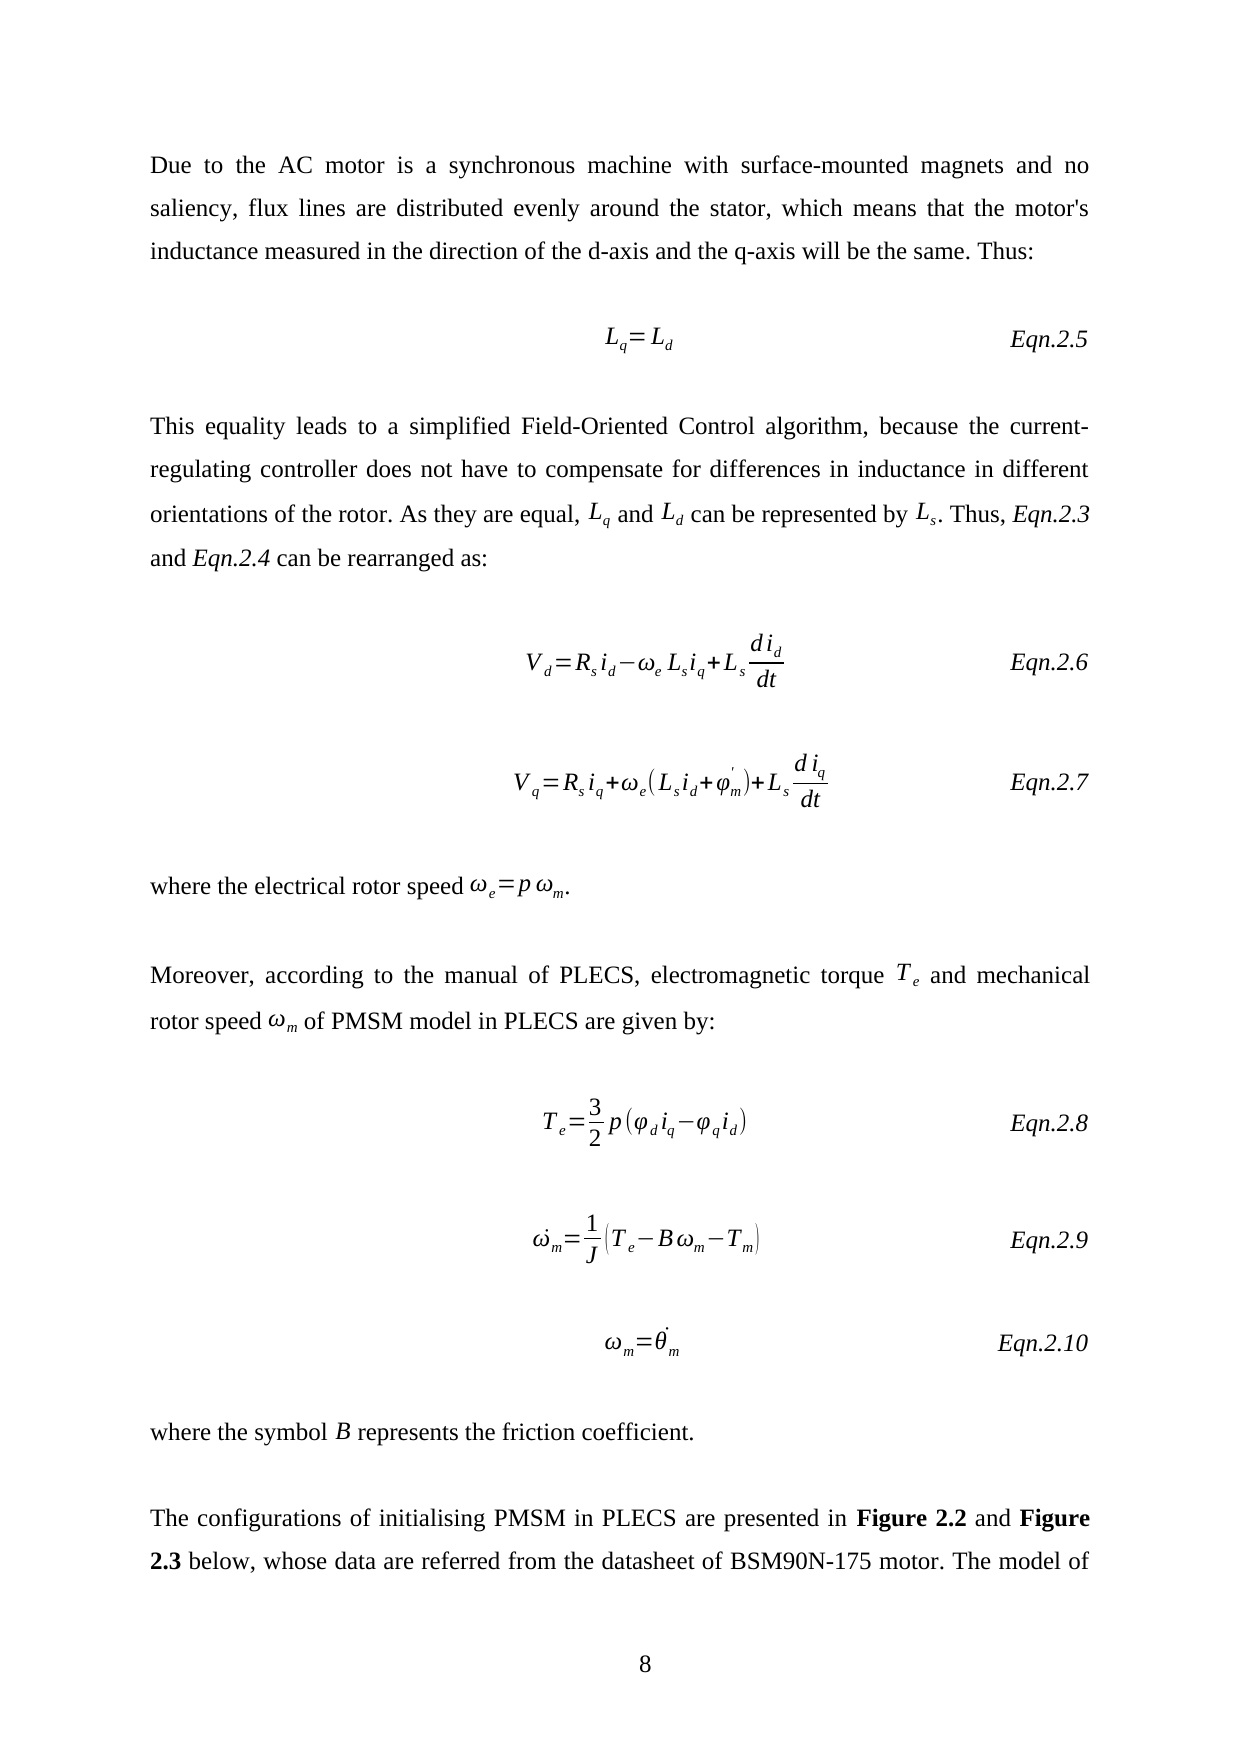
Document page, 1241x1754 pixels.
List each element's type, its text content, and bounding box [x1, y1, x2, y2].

text Eqn.2.5 [150, 322, 1090, 354]
text Eqn.2.10 [150, 1326, 1090, 1359]
text Moreover, according to the manual of PLECS, electromagnetic torque and mechanical rotor speed of PMSM model in PLECS are given by: [150, 959, 1090, 1036]
text Eqn.2.8 [150, 1093, 1090, 1152]
text Eqn.2.6 [150, 629, 1090, 692]
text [150, 1503, 1090, 1575]
text where the electrical rotor speed . [150, 870, 1090, 901]
text Due to the AC motor is a synchronous machine with surface-mounted magnets and no saliency, flux lines are distributed evenly around the stator, which means that the motor's inductance measured in the direction of the d-axis and the q-axis will be the same. Thus: [150, 150, 1090, 265]
text Eqn.2.9 [150, 1210, 1090, 1269]
text where the symbol represents the friction coefficient. [150, 1417, 1090, 1445]
text Eqn.2.7 [150, 750, 1090, 812]
text This equality leads to a simplified Field-Oriented Control algorithm, because the current-regulating controller does not have to compensate for differences in inductance in different orientations of the rotor. As they are equal, and can be represented by . Thus, Eqn.2.3 and Eqn.2.4 can be rearranged as: [150, 411, 1090, 572]
